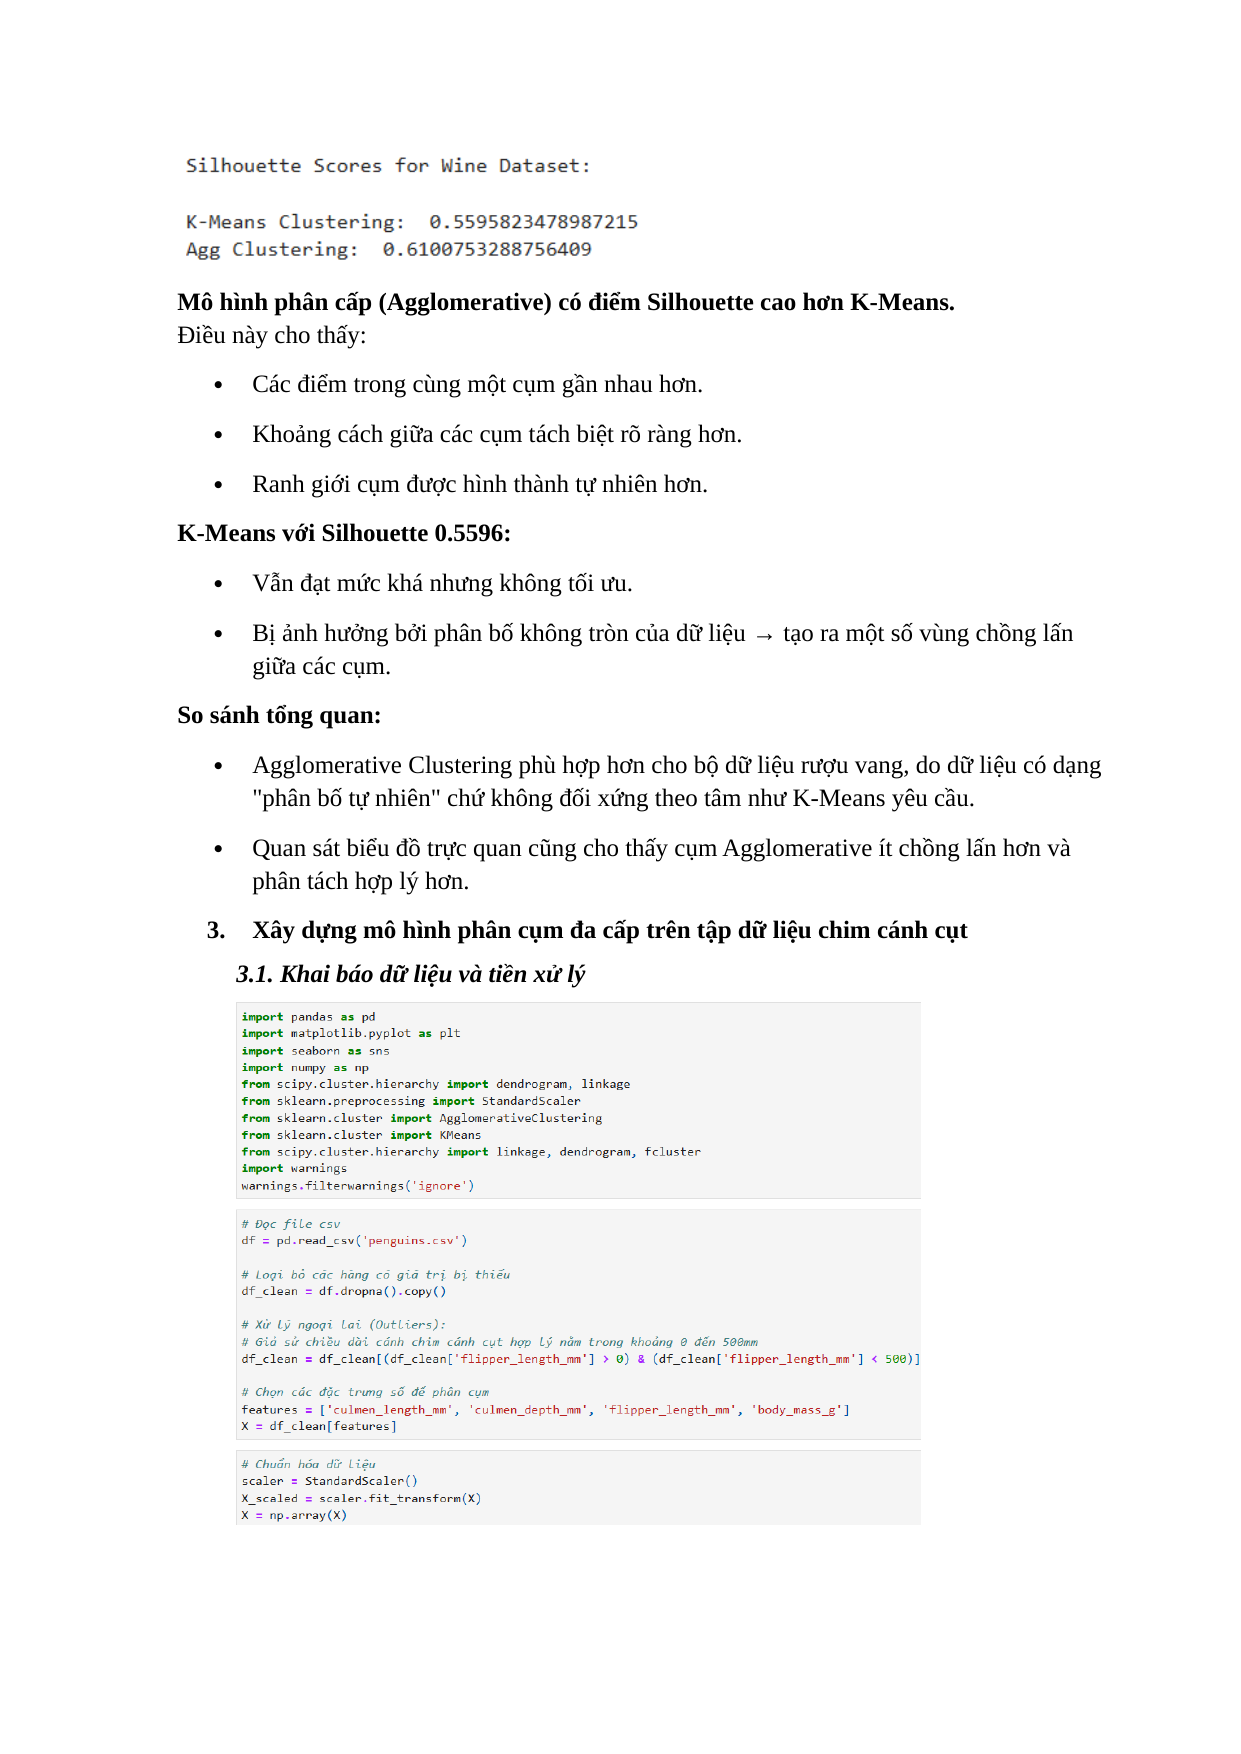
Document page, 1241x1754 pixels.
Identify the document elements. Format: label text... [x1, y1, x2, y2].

list Xây dựng mô hình phân cụm đa cấp trên tập dữ liệu chim cánh cụt [207, 916, 1122, 944]
text So sánh tổng quan: [177, 701, 1122, 729]
list Ranh giới cụm được hình thành tự nhiên hơn. [214, 469, 1122, 497]
list Bị ảnh hưởng bởi phân bố không tròn của dữ liệu → tạo ra một số vùng chồng lấn giữa các cụm. [214, 618, 1122, 679]
text K-Means với Silhouette 0.5596: [177, 518, 1122, 547]
list Vẫn đạt mức khá nhưng không tối ưu. [214, 568, 1122, 597]
list Các điểm trong cùng một cụm gần nhau hơn. [214, 369, 1122, 398]
list 3.1. Khai báo dữ liệu và tiền xử lý [236, 959, 1122, 987]
list Agglomerative Clustering phù hợp hơn cho bộ dữ liệu rượu vang, do dữ liệu có dạng "phân bố tự nhiên" chứ không đối xứng theo tâm như K-Means yêu cầu. [214, 750, 1122, 812]
list Khoảng cách giữa các cụm tách biệt rõ ràng hơn. [214, 419, 1122, 448]
picture [236, 1001, 921, 1525]
text Mô hình phân cấp (Agglomerative) có điểm Silhouette cao hơn K-Means. Điều này cho thấy: [177, 287, 1122, 348]
picture [177, 147, 645, 265]
list Quan sát biểu đồ trực quan cũng cho thấy cụm Agglomerative ít chồng lấn hơn và phân tách hợp lý hơn. [214, 833, 1122, 895]
